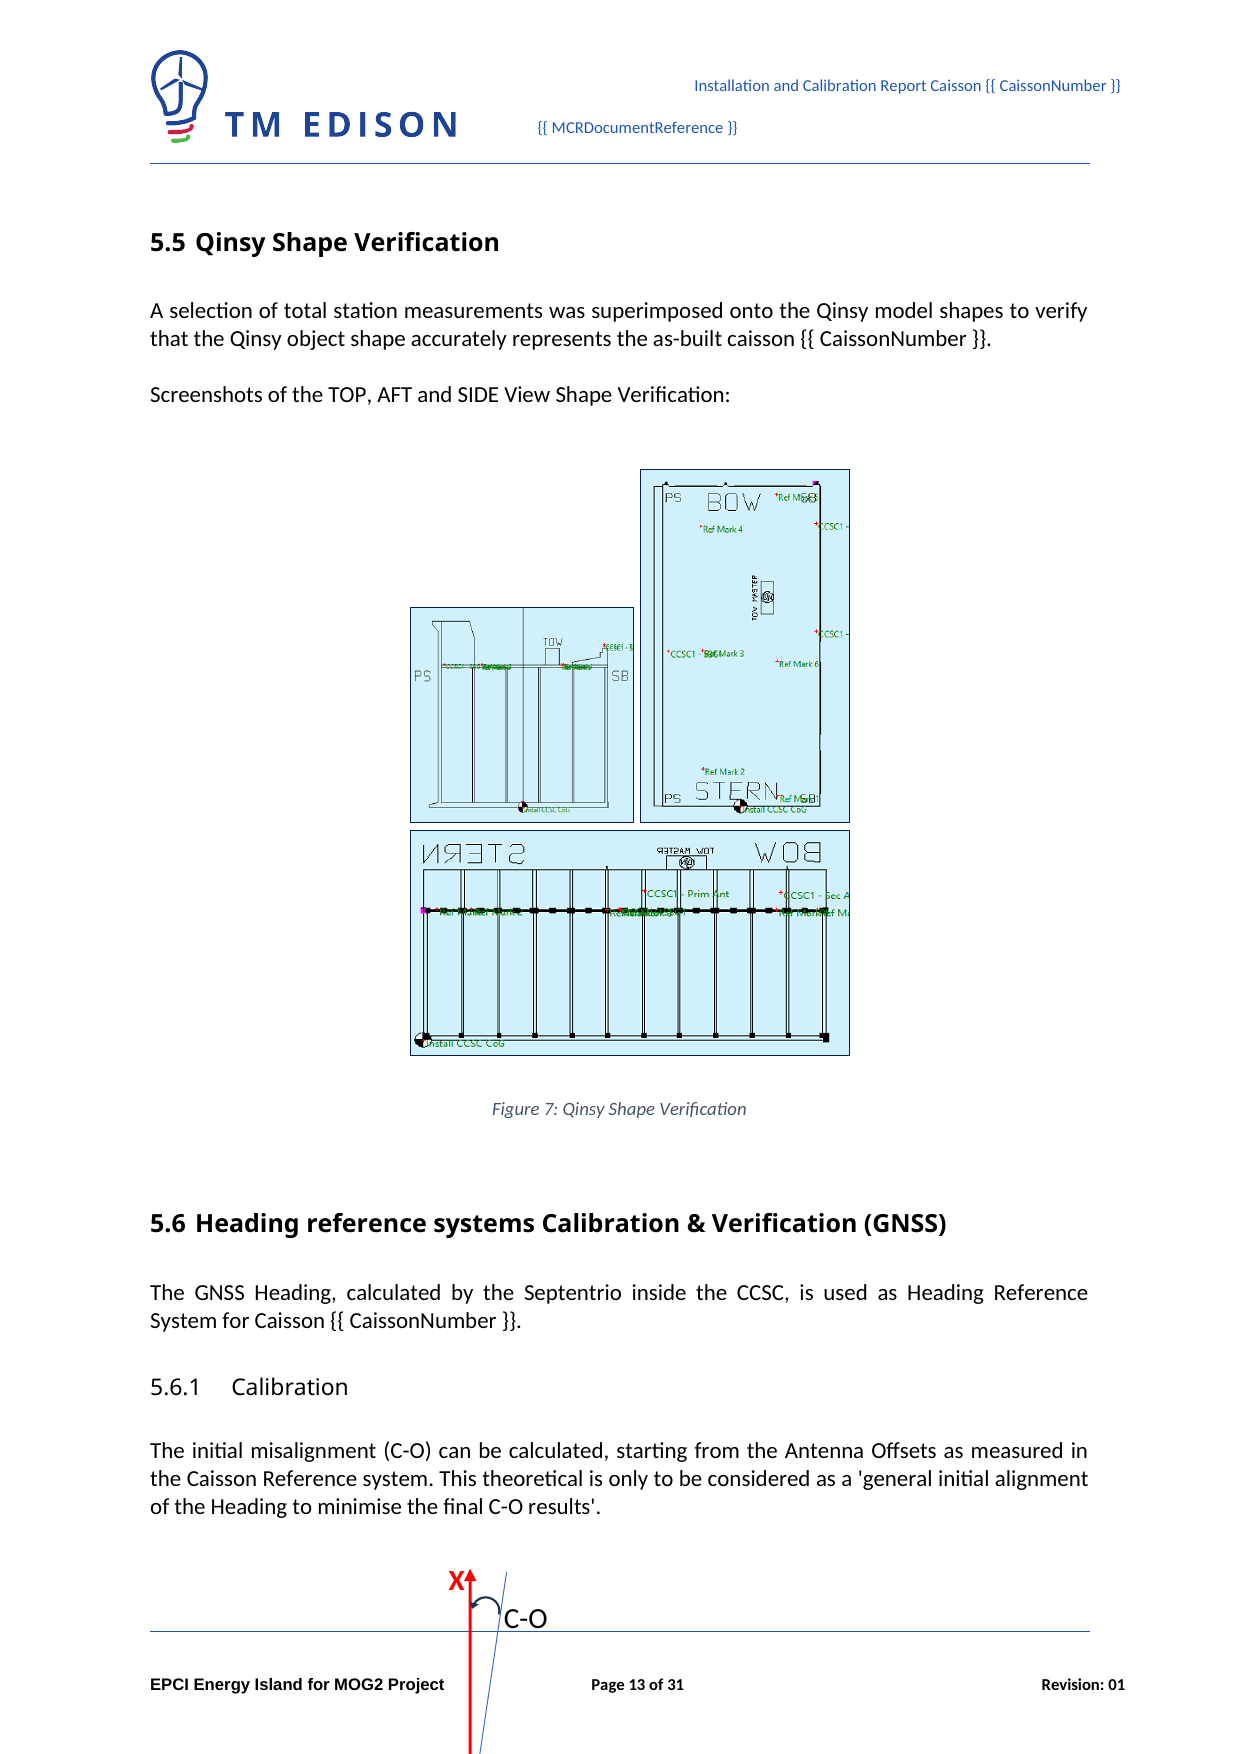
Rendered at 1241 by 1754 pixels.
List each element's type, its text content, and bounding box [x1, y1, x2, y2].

picture [151, 50, 464, 149]
text Screenshots of the TOP, AFT and SIDE View Shape Verification: [150, 381, 1090, 409]
text The GNSS Heading, calculated by the Septentrio inside the CCSC, is used as Heading Reference System for Caisson {{ CaissonNumber }}. [150, 1278, 1090, 1334]
picture [411, 608, 633, 822]
subtitle Qinsy Shape Verification [150, 225, 1090, 259]
picture [641, 470, 849, 822]
subtitle Calibration [150, 1371, 1090, 1402]
text A selection of total station measurements was superimposed onto the Qinsy model shapes to verify that the Qinsy object shape accurately represents the as-built caisson {{ CaissonNumber }}. [150, 297, 1090, 353]
text The initial misalignment (C-O) can be calculated, starting from the Antenna Offsets as measured in the Caisson Reference system. This theoretical is only to be considered as a 'general initial alignment of the Heading to minimise the final C-O results'. [150, 1436, 1090, 1520]
text Figure 7: Qinsy Shape Verification [150, 1097, 1090, 1120]
subtitle Heading reference systems Calibration & Verification (GNSS) [150, 1206, 1090, 1240]
picture [411, 831, 849, 1055]
